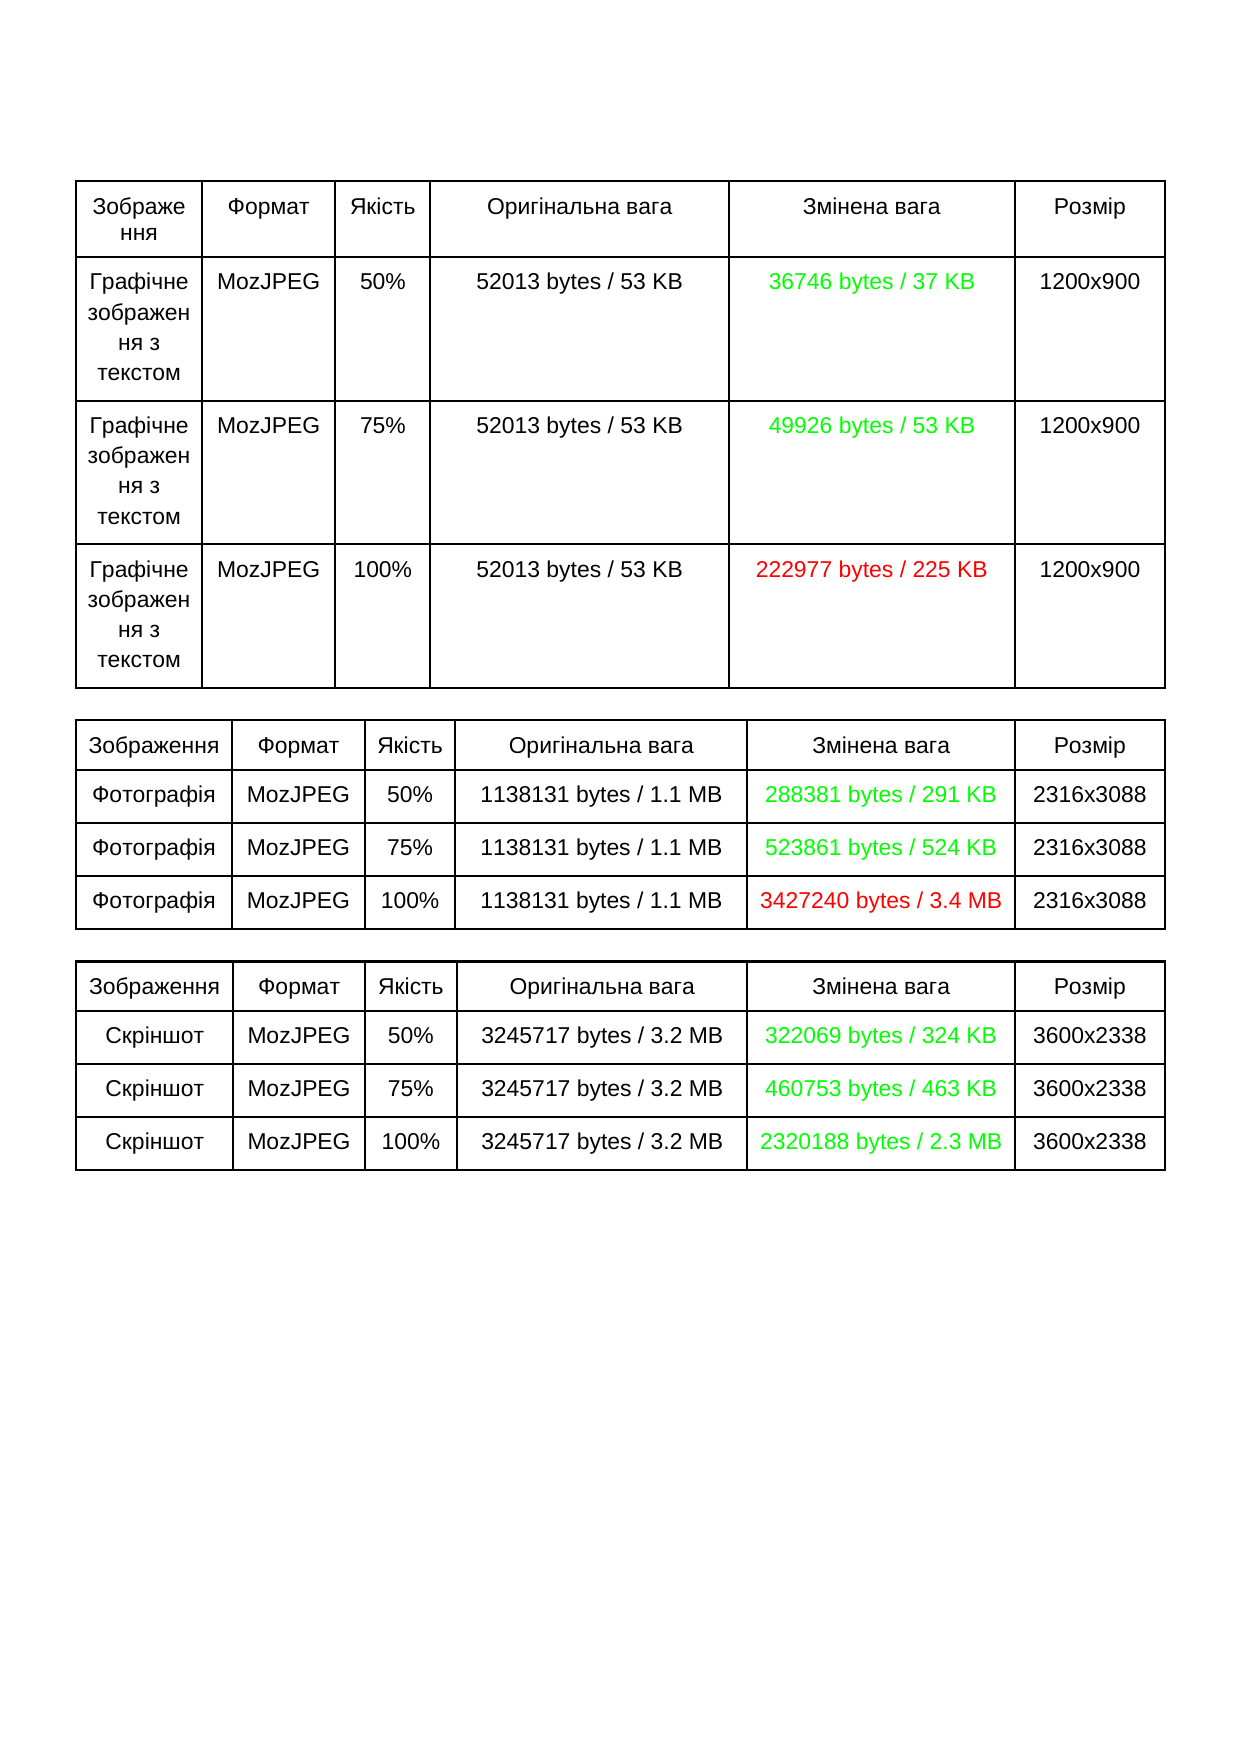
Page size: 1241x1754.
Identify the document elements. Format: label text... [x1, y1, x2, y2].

table_cell Фотографія [77, 824, 231, 875]
table_cell 100% [336, 545, 429, 687]
table_cell 3245717 bytes / 3.2 MB [458, 1065, 746, 1116]
table_cell 75% [366, 1065, 456, 1116]
table_header Змінена вага [748, 721, 1014, 769]
table_header Оригінальна вага [458, 963, 746, 1009]
table_cell 1200х900 [1016, 258, 1164, 399]
table_header Розмір [1016, 963, 1164, 1009]
table_cell 52013 bytes / 53 KB [431, 402, 728, 543]
table_cell Графічне зображення з текстом [77, 258, 201, 399]
table_header Формат [233, 721, 364, 769]
table_cell 36746 bytes / 37 KB [730, 258, 1014, 399]
table_cell 1138131 bytes / 1.1 MB [456, 877, 746, 928]
table_cell 1200х900 [1016, 545, 1164, 687]
table_header Зображення [77, 182, 201, 256]
table_cell MozJPEG [203, 545, 334, 687]
table_header Зображення [77, 963, 232, 1009]
table_cell 3600x2338 [1016, 1065, 1164, 1116]
table_cell 523861 bytes / 524 KB [748, 824, 1014, 875]
table_cell MozJPEG [203, 258, 334, 399]
table_cell 3245717 bytes / 3.2 MB [458, 1118, 746, 1169]
table_cell 3427240 bytes / 3.4 MB [748, 877, 1014, 928]
table_header Формат [203, 182, 334, 256]
table_cell Скріншот [77, 1012, 232, 1063]
table_cell 222977 bytes / 225 KB [730, 545, 1014, 687]
table_cell 1200х900 [1016, 402, 1164, 543]
table_header Якість [366, 963, 456, 1009]
table_cell Скріншот [77, 1065, 232, 1116]
table_header Оригінальна вага [456, 721, 746, 769]
table_cell 3600x2338 [1016, 1012, 1164, 1063]
table_cell 75% [336, 402, 429, 543]
table_header Розмір [1016, 721, 1164, 769]
table_cell 2320188 bytes / 2.3 MB [748, 1118, 1014, 1169]
table_cell 3245717 bytes / 3.2 MB [458, 1012, 746, 1063]
table_header Зображення [77, 721, 231, 769]
table_cell 50% [366, 771, 454, 822]
table_header Якість [336, 182, 429, 256]
table_cell 460753 bytes / 463 KB [748, 1065, 1014, 1116]
table_cell 2316x3088 [1016, 771, 1164, 822]
table_cell 322069 bytes / 324 KB [748, 1012, 1014, 1063]
table_cell MozJPEG [203, 402, 334, 543]
table_cell 288381 bytes / 291 KB [748, 771, 1014, 822]
table_header Змінена вага [748, 963, 1014, 1009]
table_cell 1138131 bytes / 1.1 MB [456, 824, 746, 875]
table_cell 3600x2338 [1016, 1118, 1164, 1169]
table_cell MozJPEG [233, 771, 364, 822]
table_cell 50% [336, 258, 429, 399]
table_cell Фотографія [77, 877, 231, 928]
table_cell MozJPEG [233, 877, 364, 928]
table_header Якість [366, 721, 454, 769]
table_cell MozJPEG [233, 824, 364, 875]
table_cell 49926 bytes / 53 KB [730, 402, 1014, 543]
table_header Розмір [1016, 182, 1164, 256]
table_cell 52013 bytes / 53 KB [431, 258, 728, 399]
table_cell 50% [366, 1012, 456, 1063]
table_cell 2316x3088 [1016, 877, 1164, 928]
table_cell Скріншот [77, 1118, 232, 1169]
table_cell 2316x3088 [1016, 824, 1164, 875]
table_cell MozJPEG [234, 1118, 364, 1169]
table_cell Фотографія [77, 771, 231, 822]
table_cell Графічне зображення з текстом [77, 402, 201, 543]
table_cell 100% [366, 877, 454, 928]
table_cell 100% [366, 1118, 456, 1169]
table_cell 1138131 bytes / 1.1 MB [456, 771, 746, 822]
table_cell Графічне зображення з текстом [77, 545, 201, 687]
table_cell 75% [366, 824, 454, 875]
table_header Оригінальна вага [431, 182, 728, 256]
table_cell MozJPEG [234, 1065, 364, 1116]
table_cell MozJPEG [234, 1012, 364, 1063]
table_header Змінена вага [730, 182, 1014, 256]
table_header Формат [234, 963, 364, 1009]
table_cell 52013 bytes / 53 KB [431, 545, 728, 687]
